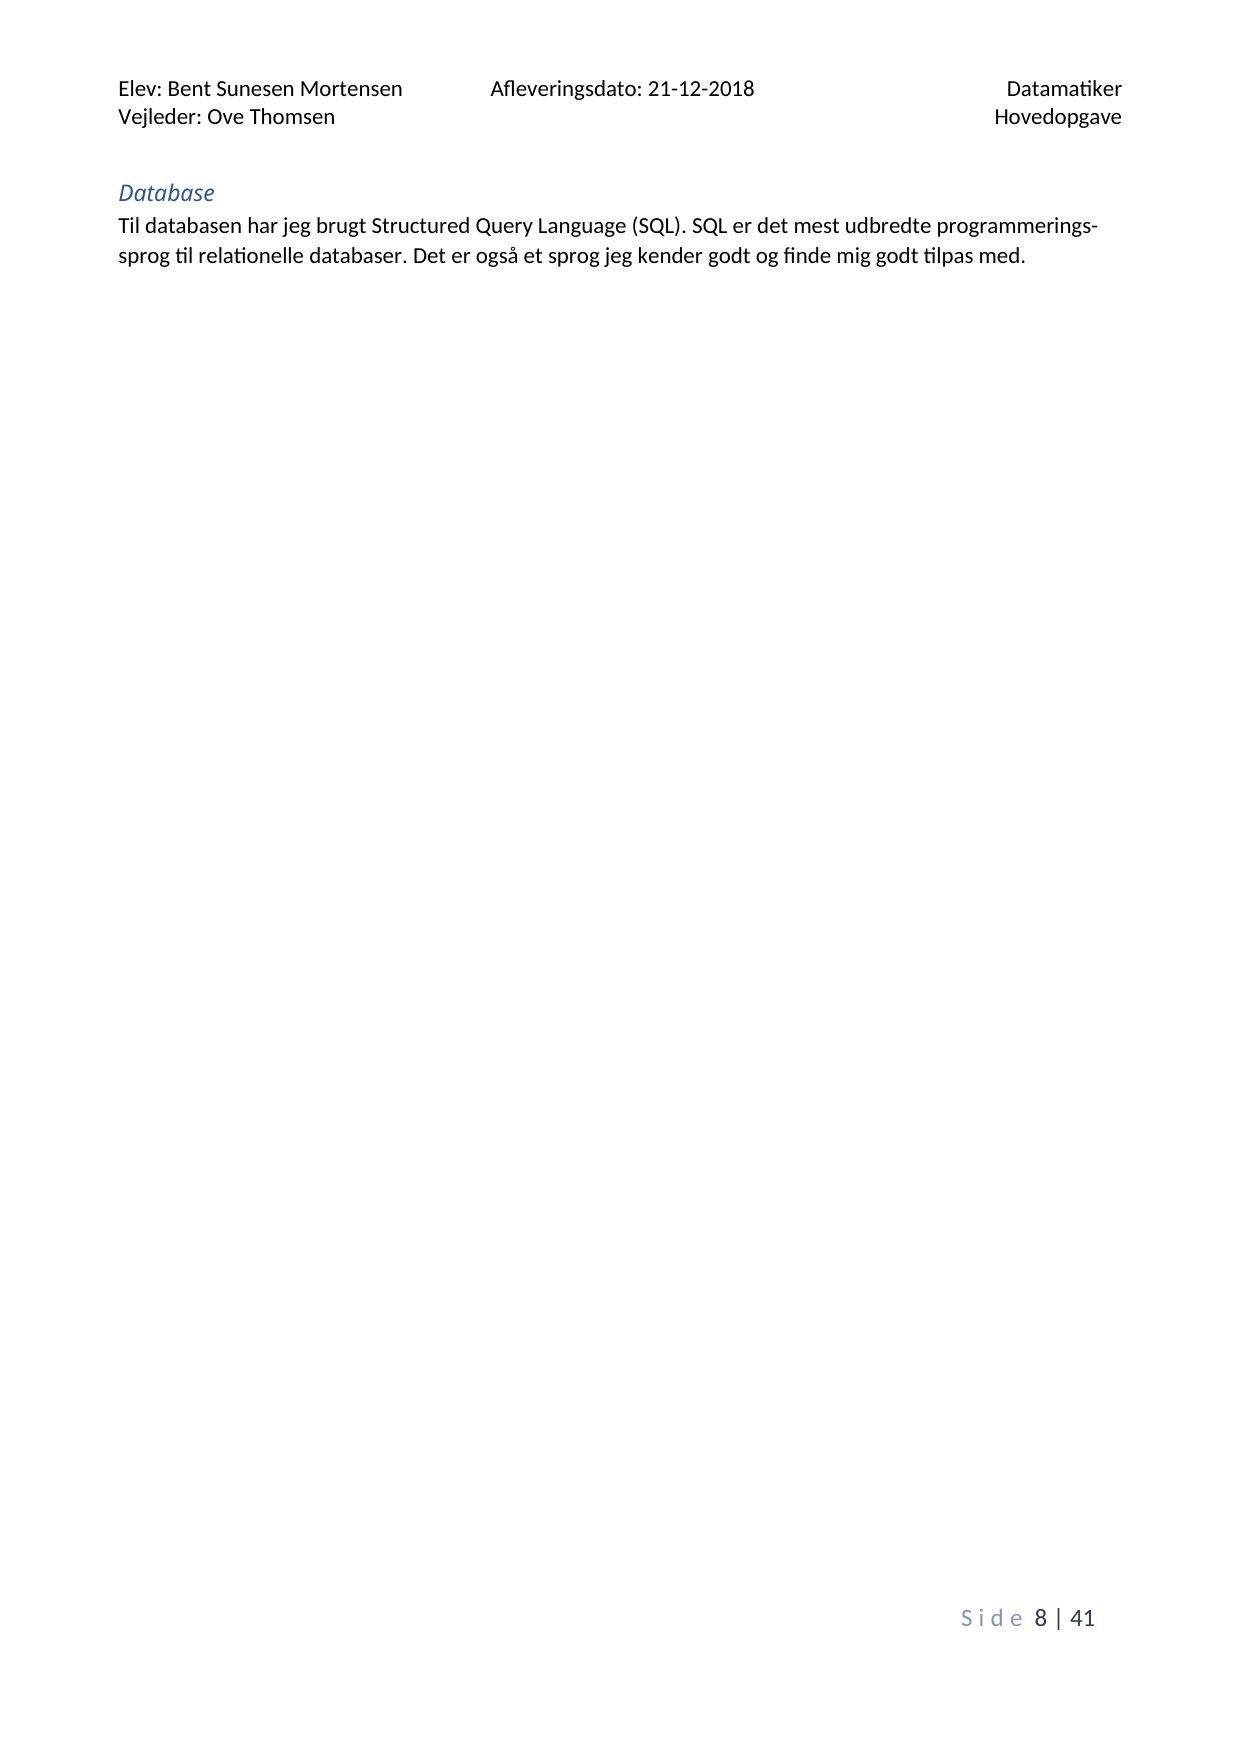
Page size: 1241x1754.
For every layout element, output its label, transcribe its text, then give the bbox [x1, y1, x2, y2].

subtitle Database [118, 177, 1122, 208]
text Til databasen har jeg brugt Structured Query Language (SQL). SQL er det mest udbredte programmerings- sprog til relationelle databaser. Det er også et sprog jeg kender godt og finde mig godt tilpas med. [118, 211, 1122, 269]
